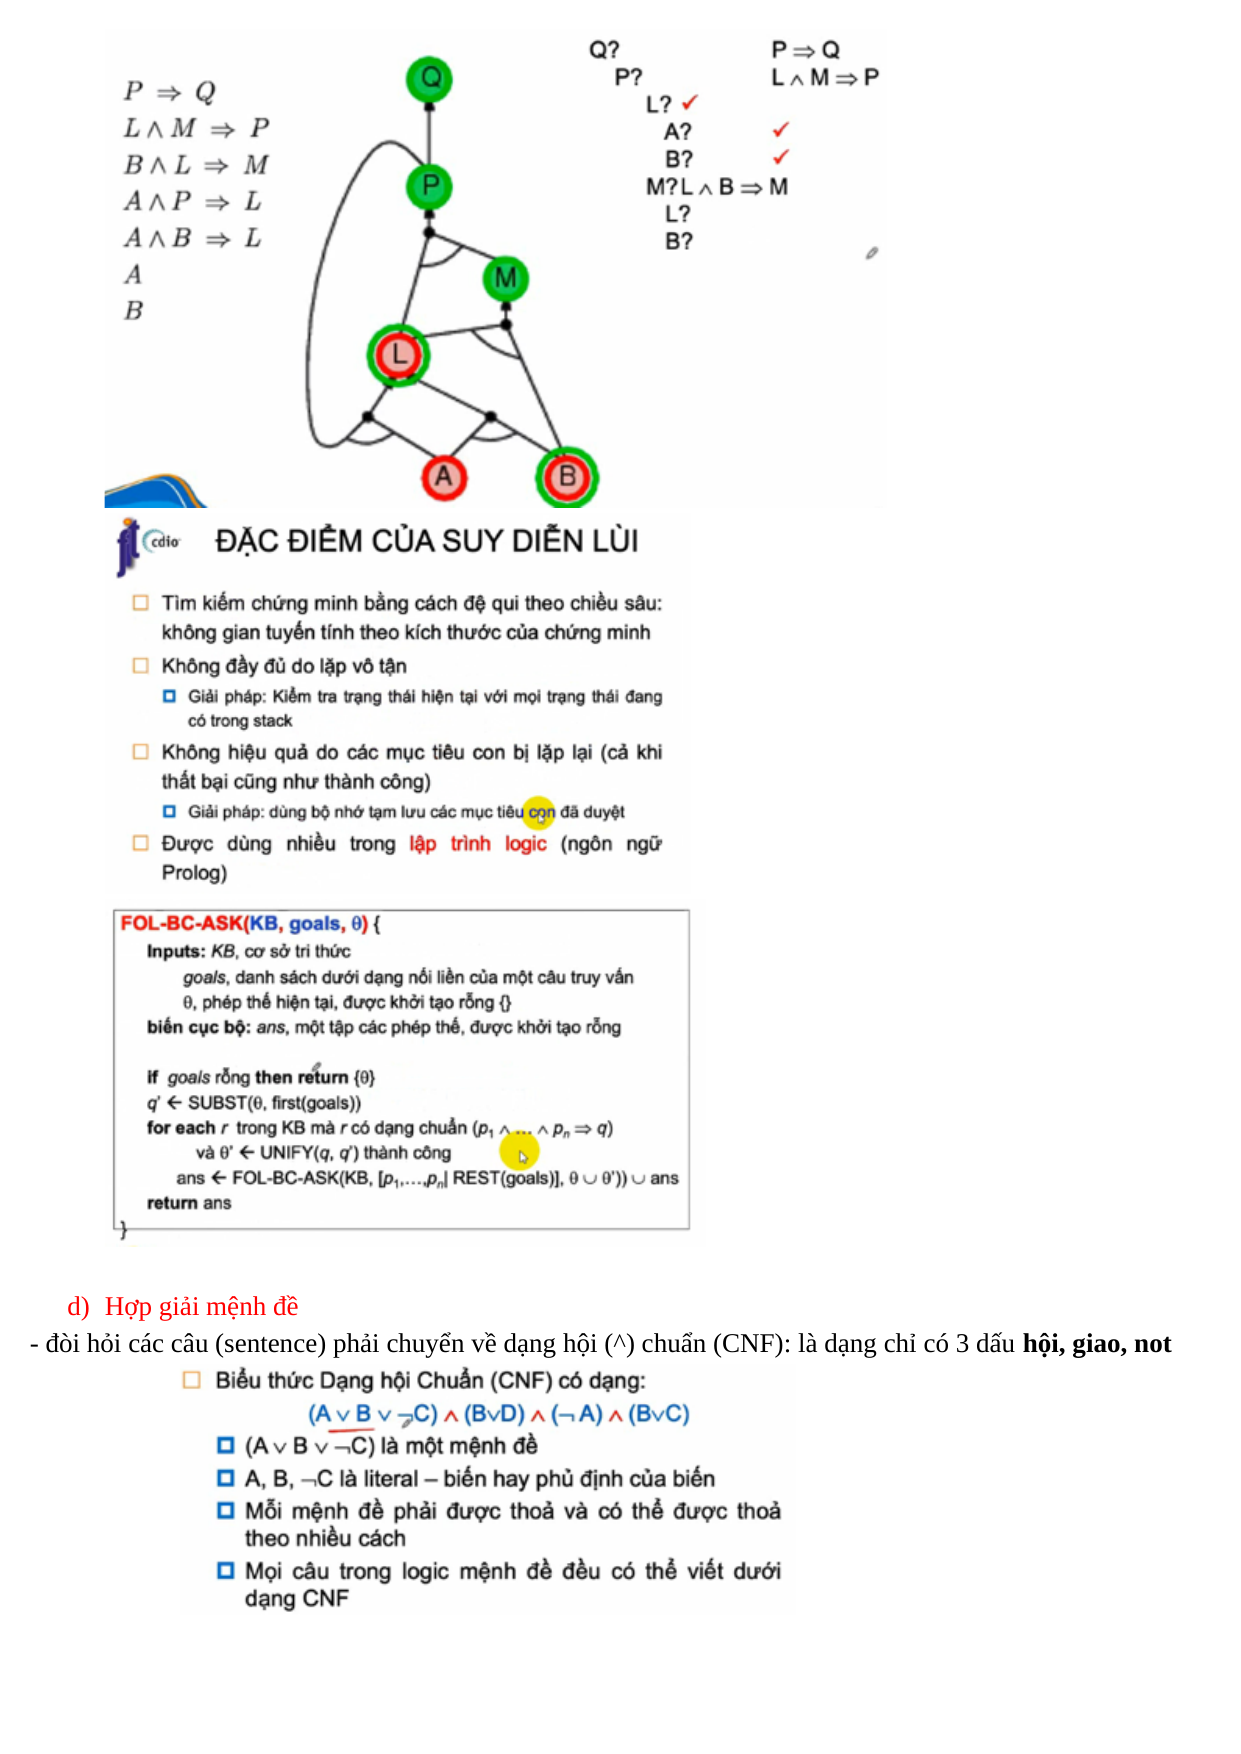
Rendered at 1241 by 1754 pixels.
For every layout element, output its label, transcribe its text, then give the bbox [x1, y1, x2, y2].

picture [179, 1364, 797, 1615]
list Hợp giải mệnh đề [67, 1290, 1211, 1321]
picture [104, 29, 888, 508]
picture [104, 899, 706, 1247]
list - đòi hỏi các câu (sentence) phải chuyển về dạng hội (^) chuẩn (CNF): là dạng chỉ có 3 dấu hội, giao, not [29, 1327, 1211, 1358]
picture [104, 513, 692, 894]
